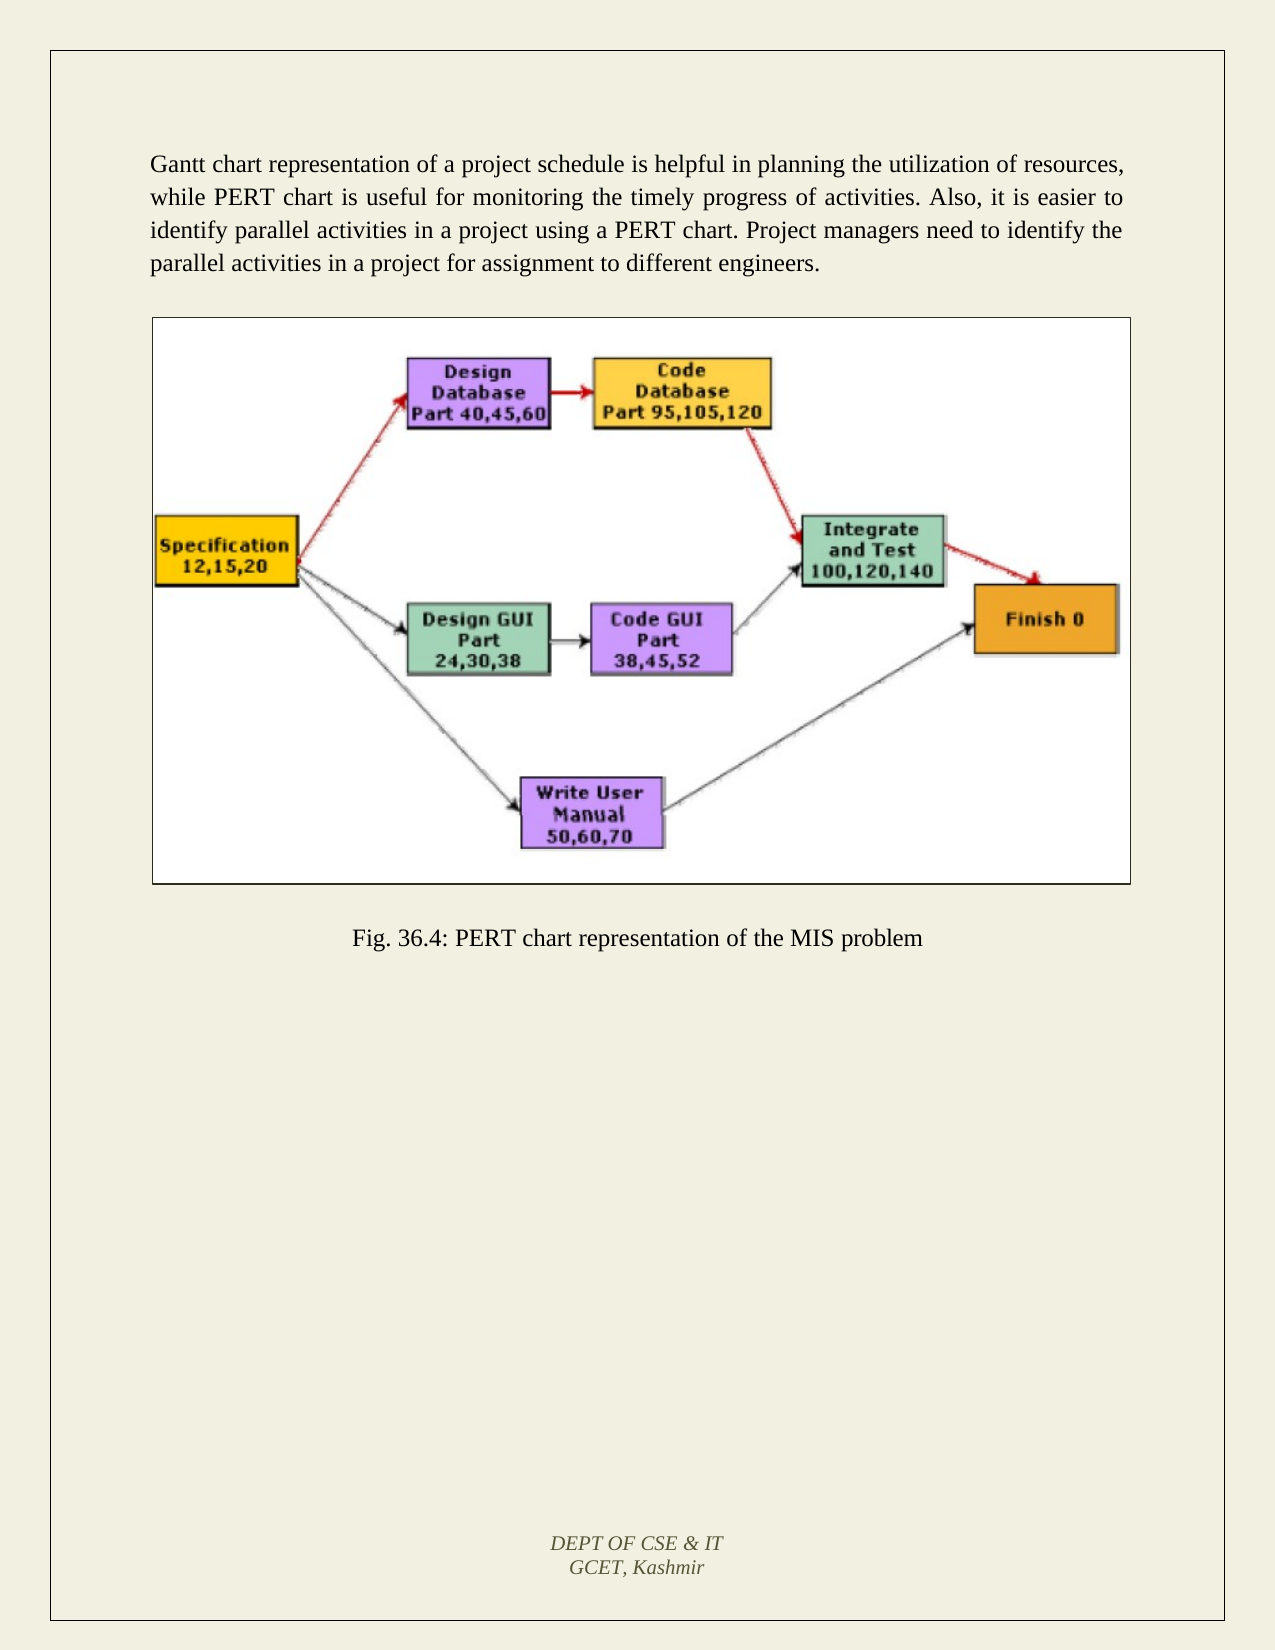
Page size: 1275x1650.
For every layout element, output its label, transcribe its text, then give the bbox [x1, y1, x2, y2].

picture [153, 318, 1130, 883]
text Gantt chart representation of a project schedule is helpful in planning the utilization of resources, while PERT chart is useful for monitoring the timely progress of activities. Also, it is easier to identify parallel activities in a project using a PERT chart. Project managers need to identify the parallel activities in a project for assignment to different engineers. [150, 149, 1124, 277]
text DEPT OF CSE & IT [112, 1531, 1162, 1555]
text GCET, Kashmir [113, 1555, 1162, 1579]
text Fig. 36.4: PERT chart representation of the MIS problem [133, 923, 1142, 951]
